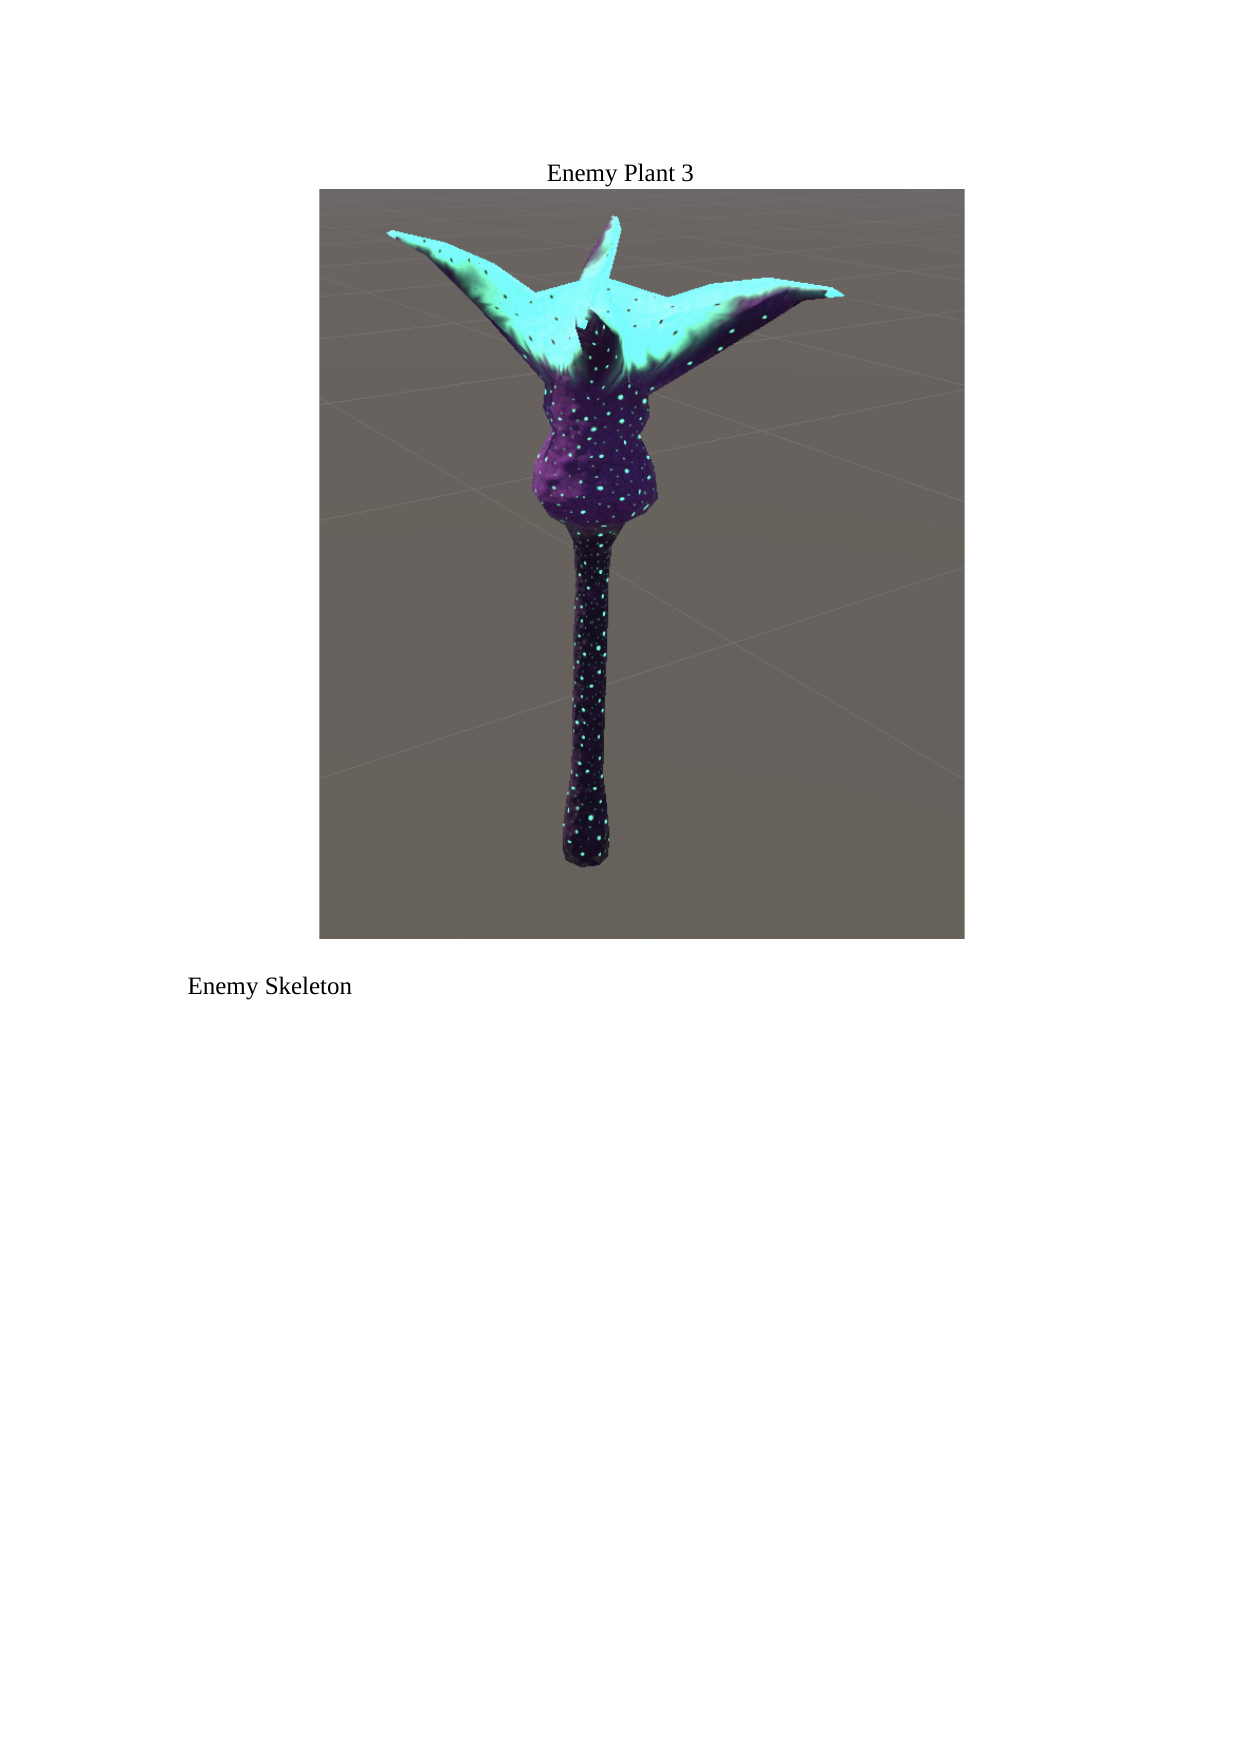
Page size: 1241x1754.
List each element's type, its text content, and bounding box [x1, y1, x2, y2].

text Enemy Skeleton [187, 969, 1053, 1002]
picture [319, 189, 965, 939]
